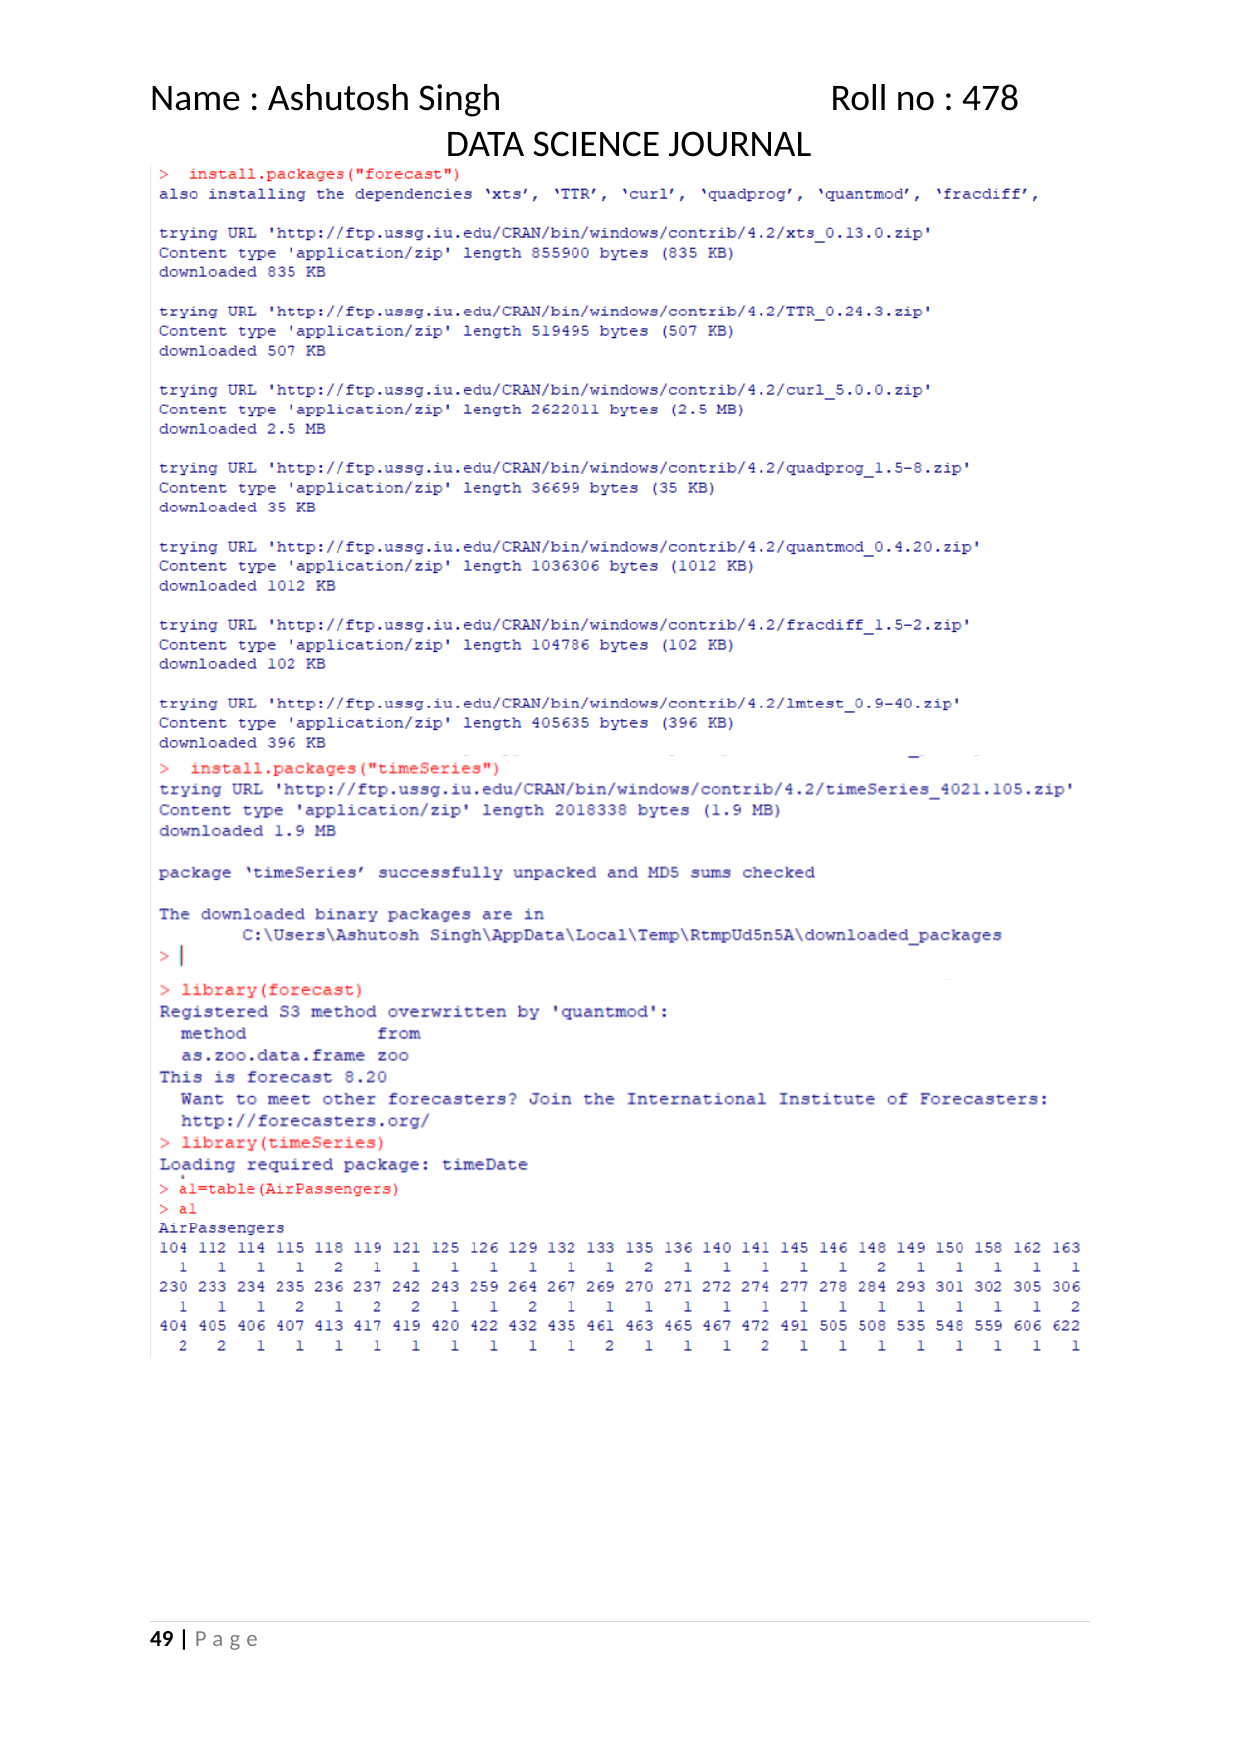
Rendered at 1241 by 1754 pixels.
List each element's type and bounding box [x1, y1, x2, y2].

picture [150, 165, 1091, 1357]
